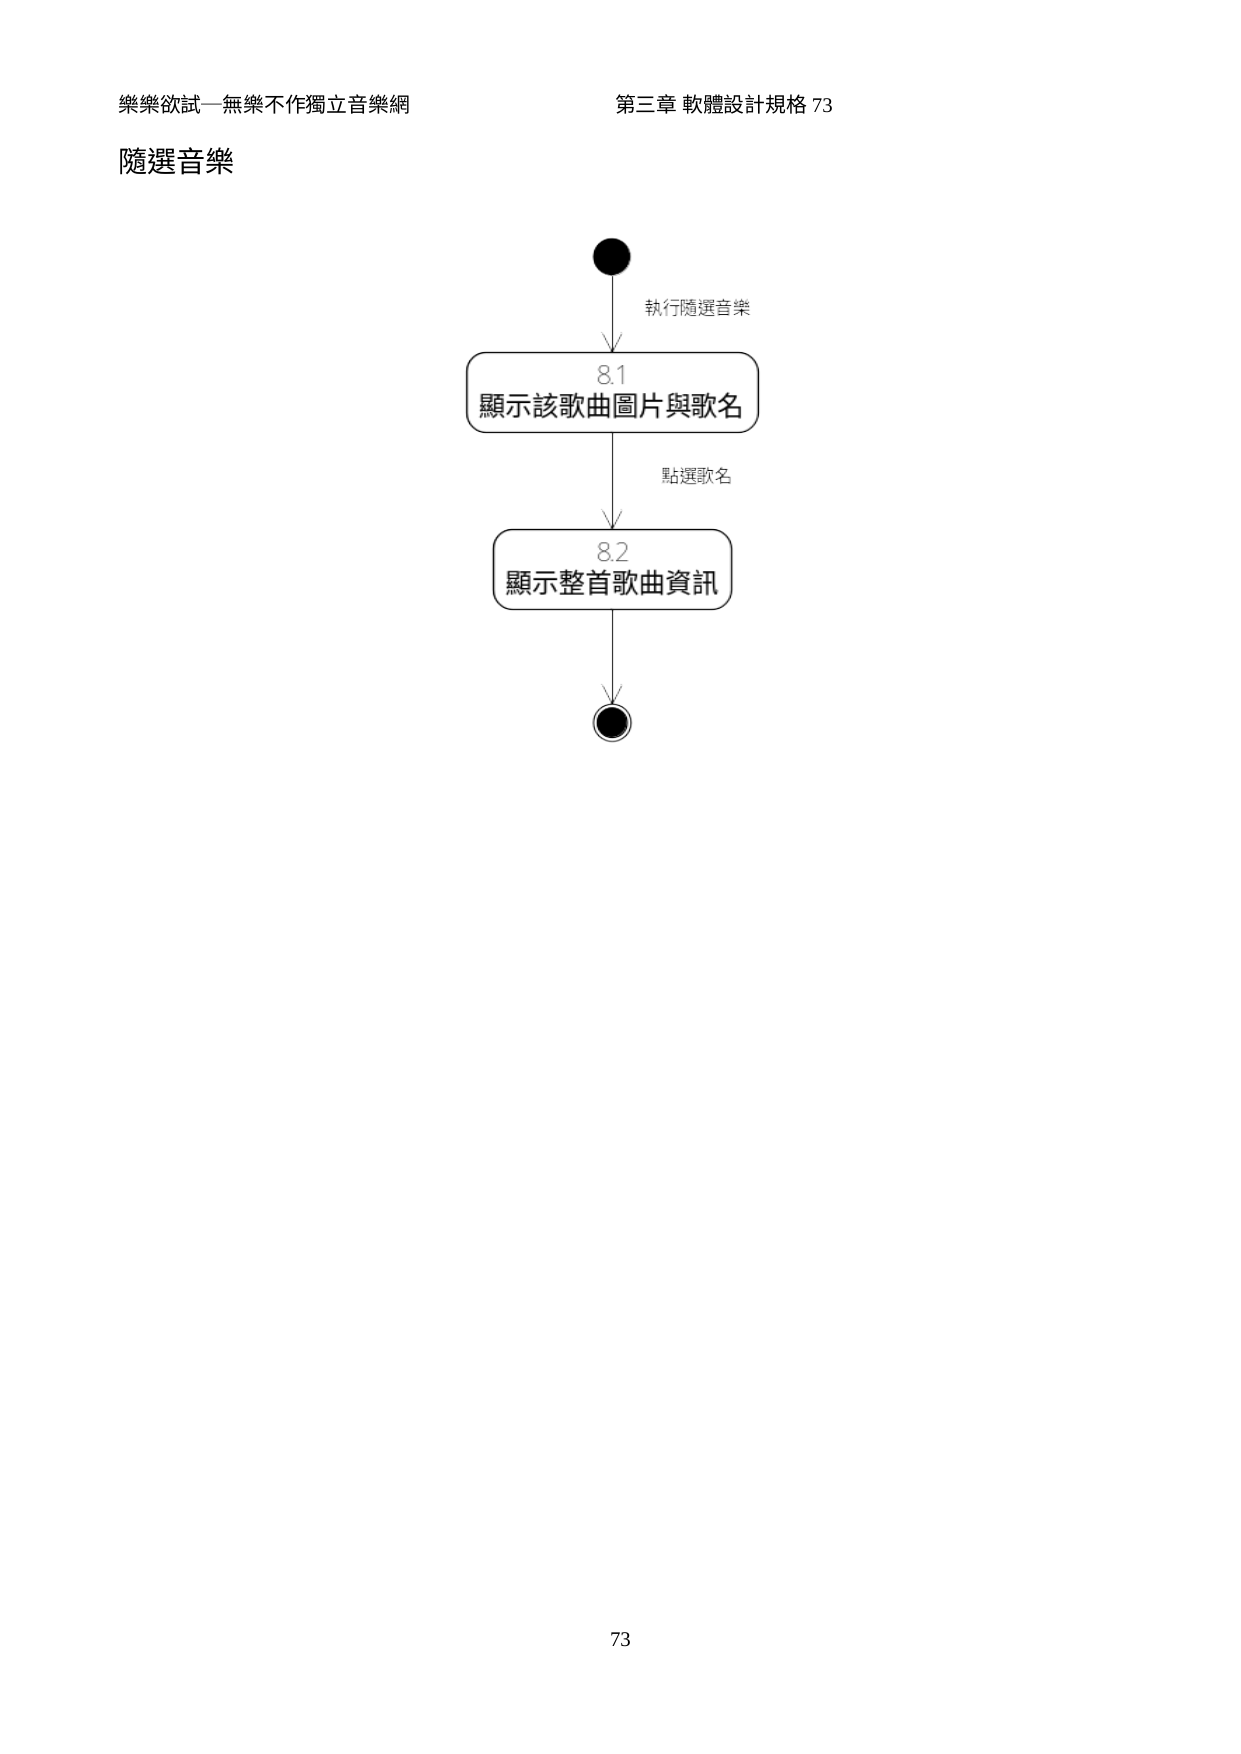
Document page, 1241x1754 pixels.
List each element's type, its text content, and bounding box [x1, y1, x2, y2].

text 隨選音樂 [118, 123, 1122, 198]
